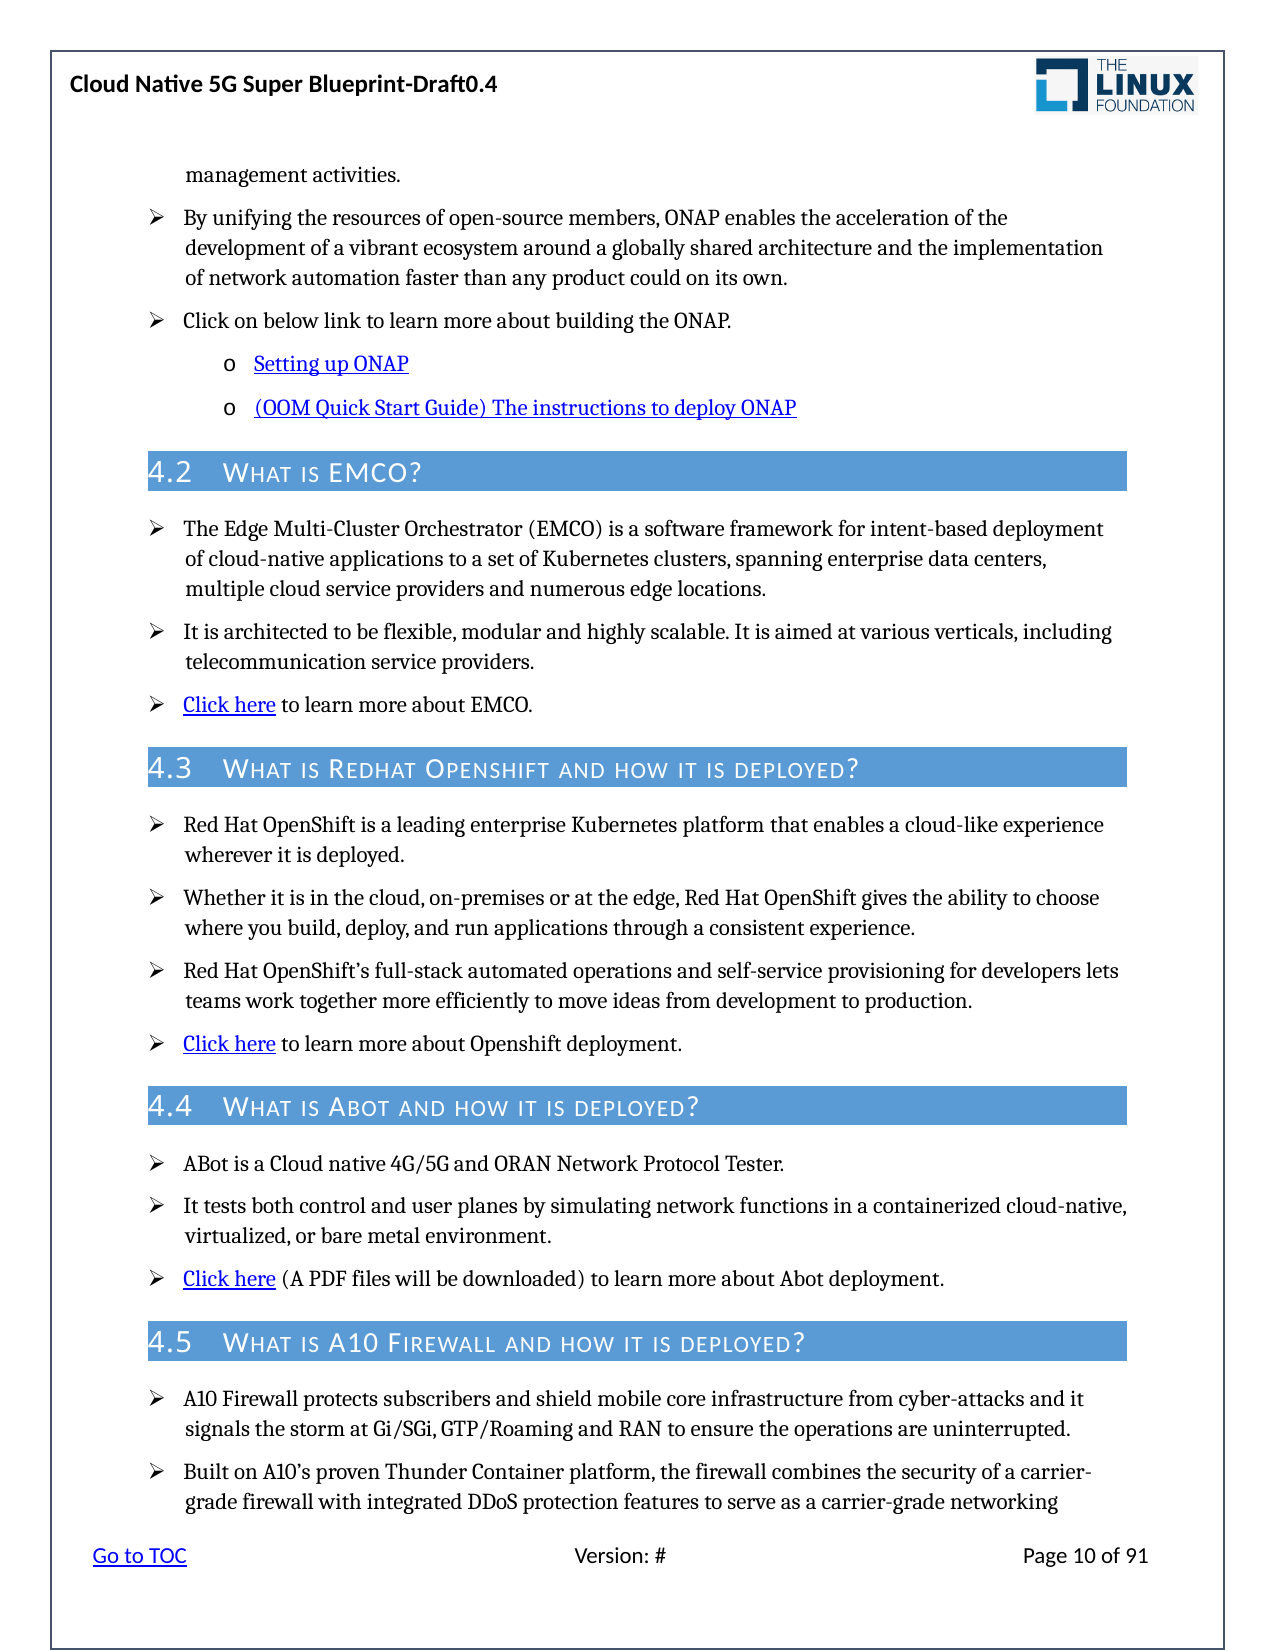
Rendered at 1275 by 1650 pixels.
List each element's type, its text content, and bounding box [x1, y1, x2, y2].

text What is Redhat Openshift and how it is deployed? [148, 747, 1127, 787]
list The Edge Multi-Cluster Orchestrator (EMCO) is a software framework for intent-based deployment of cloud-native applications to a set of Kubernetes clusters, spanning enterprise data centers, multiple cloud service providers and numerous edge locations. [148, 516, 1127, 603]
text What is Abot and how it is deployed? [148, 1086, 1127, 1125]
list Click on below link to learn more about building the ONAP. [148, 308, 1127, 334]
list By unifying the resources of open-source members, ONAP enables the acceleration of the development of a vibrant ecosystem around a globally shared architecture and the implementation of network automation faster than any product could on its own. [148, 205, 1127, 291]
list Red Hat OpenShift’s full-stack automated operations and self-service provisioning for developers lets teams work together more efficiently to move ideas from development to production. [148, 958, 1127, 1014]
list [148, 162, 1127, 188]
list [148, 1459, 1127, 1515]
text What is A10 Firewall and how it is deployed? [148, 1321, 1127, 1361]
list Click here to learn more about Openshift deployment. [148, 1031, 1127, 1057]
list A10 Firewall protects subscribers and shield mobile core infrastructure from cyber-attacks and it signals the storm at Gi/SGi, GTP/Roaming and RAN to ensure the operations are uninterrupted. [148, 1386, 1127, 1442]
list Setting up ONAP [223, 351, 1127, 378]
list ABot is a Cloud native 4G/5G and ORAN Network Protocol Tester. [148, 1150, 1127, 1177]
list It tests both control and user planes by simulating network functions in a containerized cloud-native, virtualized, or bare metal environment. [148, 1193, 1127, 1250]
list It is architected to be flexible, modular and highly scalable. It is aimed at various verticals, including telecommunication service providers. [148, 619, 1127, 676]
list Whether it is in the cloud, on-premises or at the edge, Red Hat OpenShift gives the ability to choose where you build, deploy, and run applications through a consistent experience. [148, 885, 1127, 941]
list (OOM Quick Start Guide) The instructions to deploy ONAP [223, 394, 1127, 422]
list Click here (A PDF files will be downloaded) to learn more about Abot deployment. [148, 1266, 1127, 1292]
picture [1034, 56, 1199, 115]
list Red Hat OpenShift is a leading enterprise Kubernetes platform that enables a cloud-like experience wherever it is deployed. [148, 812, 1127, 868]
list Click here to learn more about EMCO. [148, 692, 1127, 718]
text What is EMCO? [148, 451, 1127, 491]
